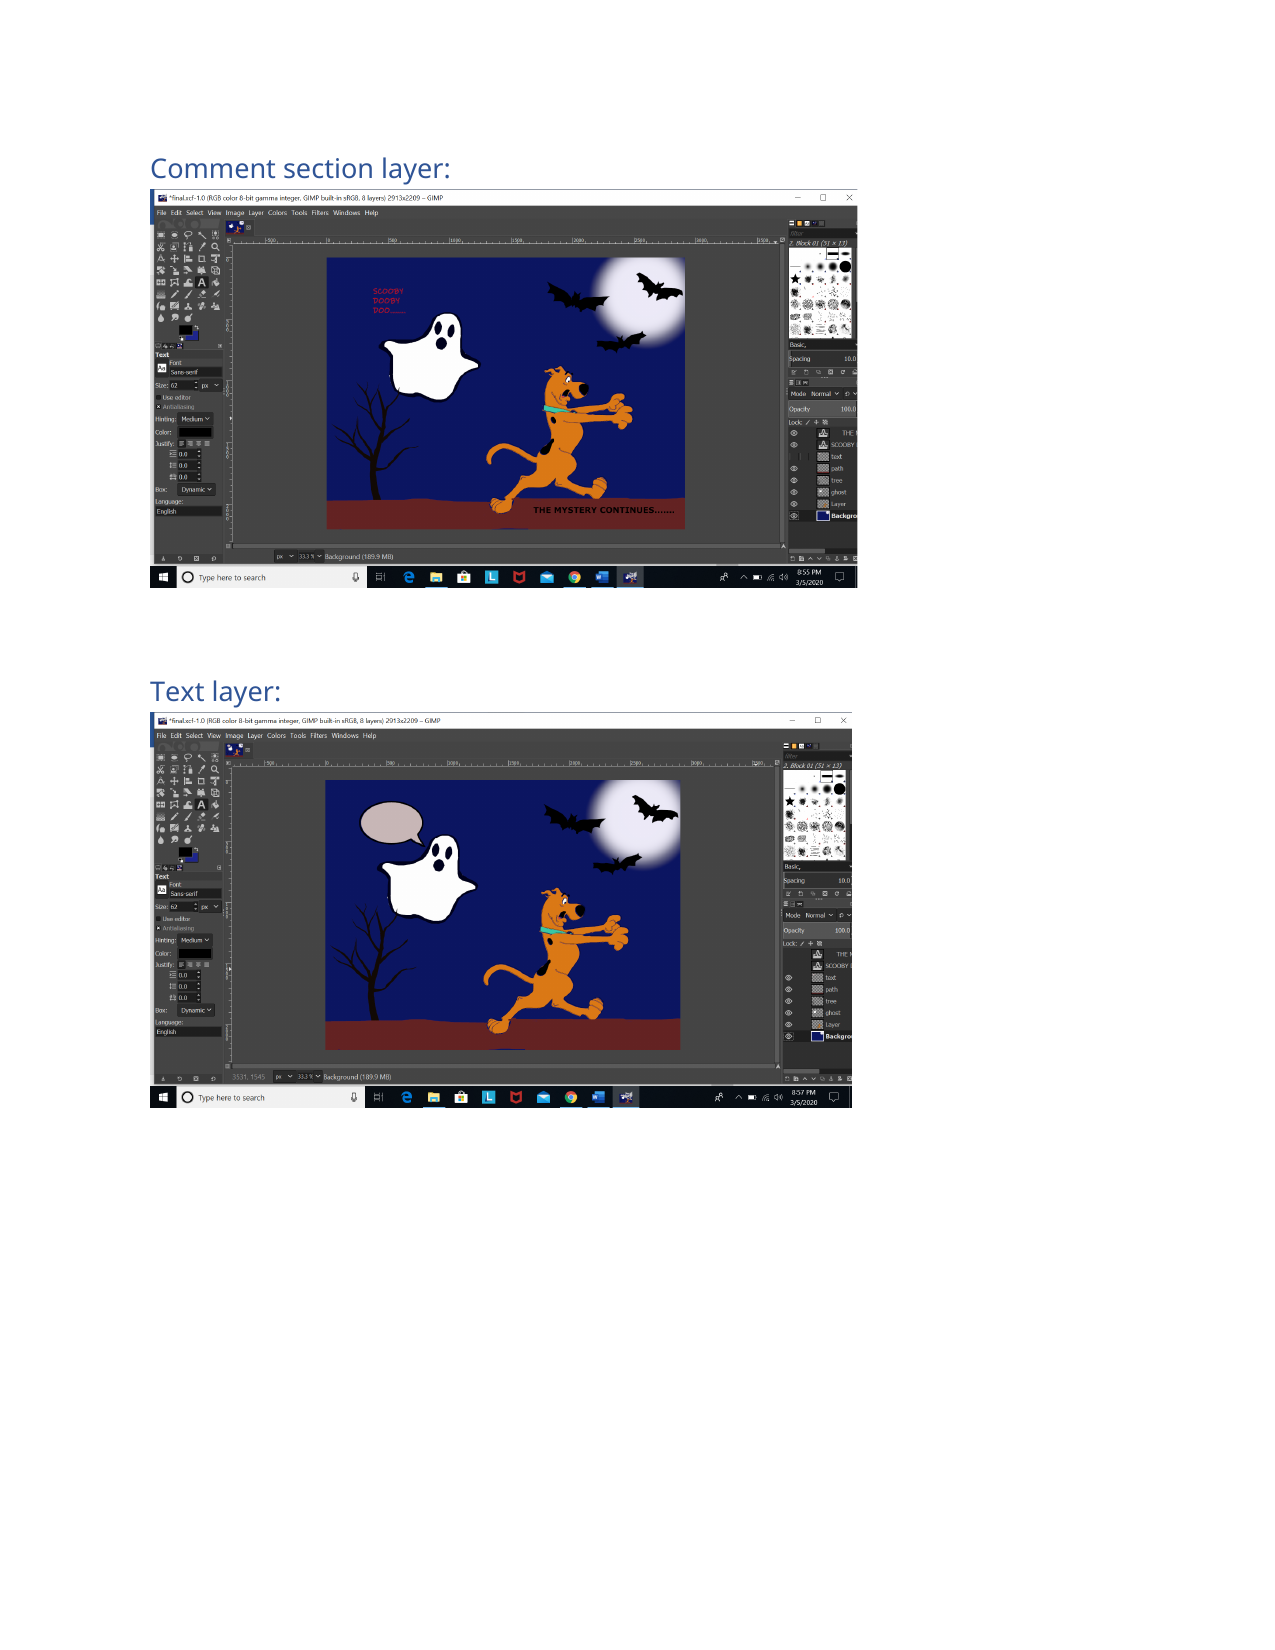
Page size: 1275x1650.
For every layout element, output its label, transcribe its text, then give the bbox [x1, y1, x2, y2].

subtitle Comment section layer: [150, 150, 1125, 187]
picture [150, 189, 858, 588]
subtitle Text layer: [150, 673, 1125, 709]
picture [150, 712, 852, 1108]
